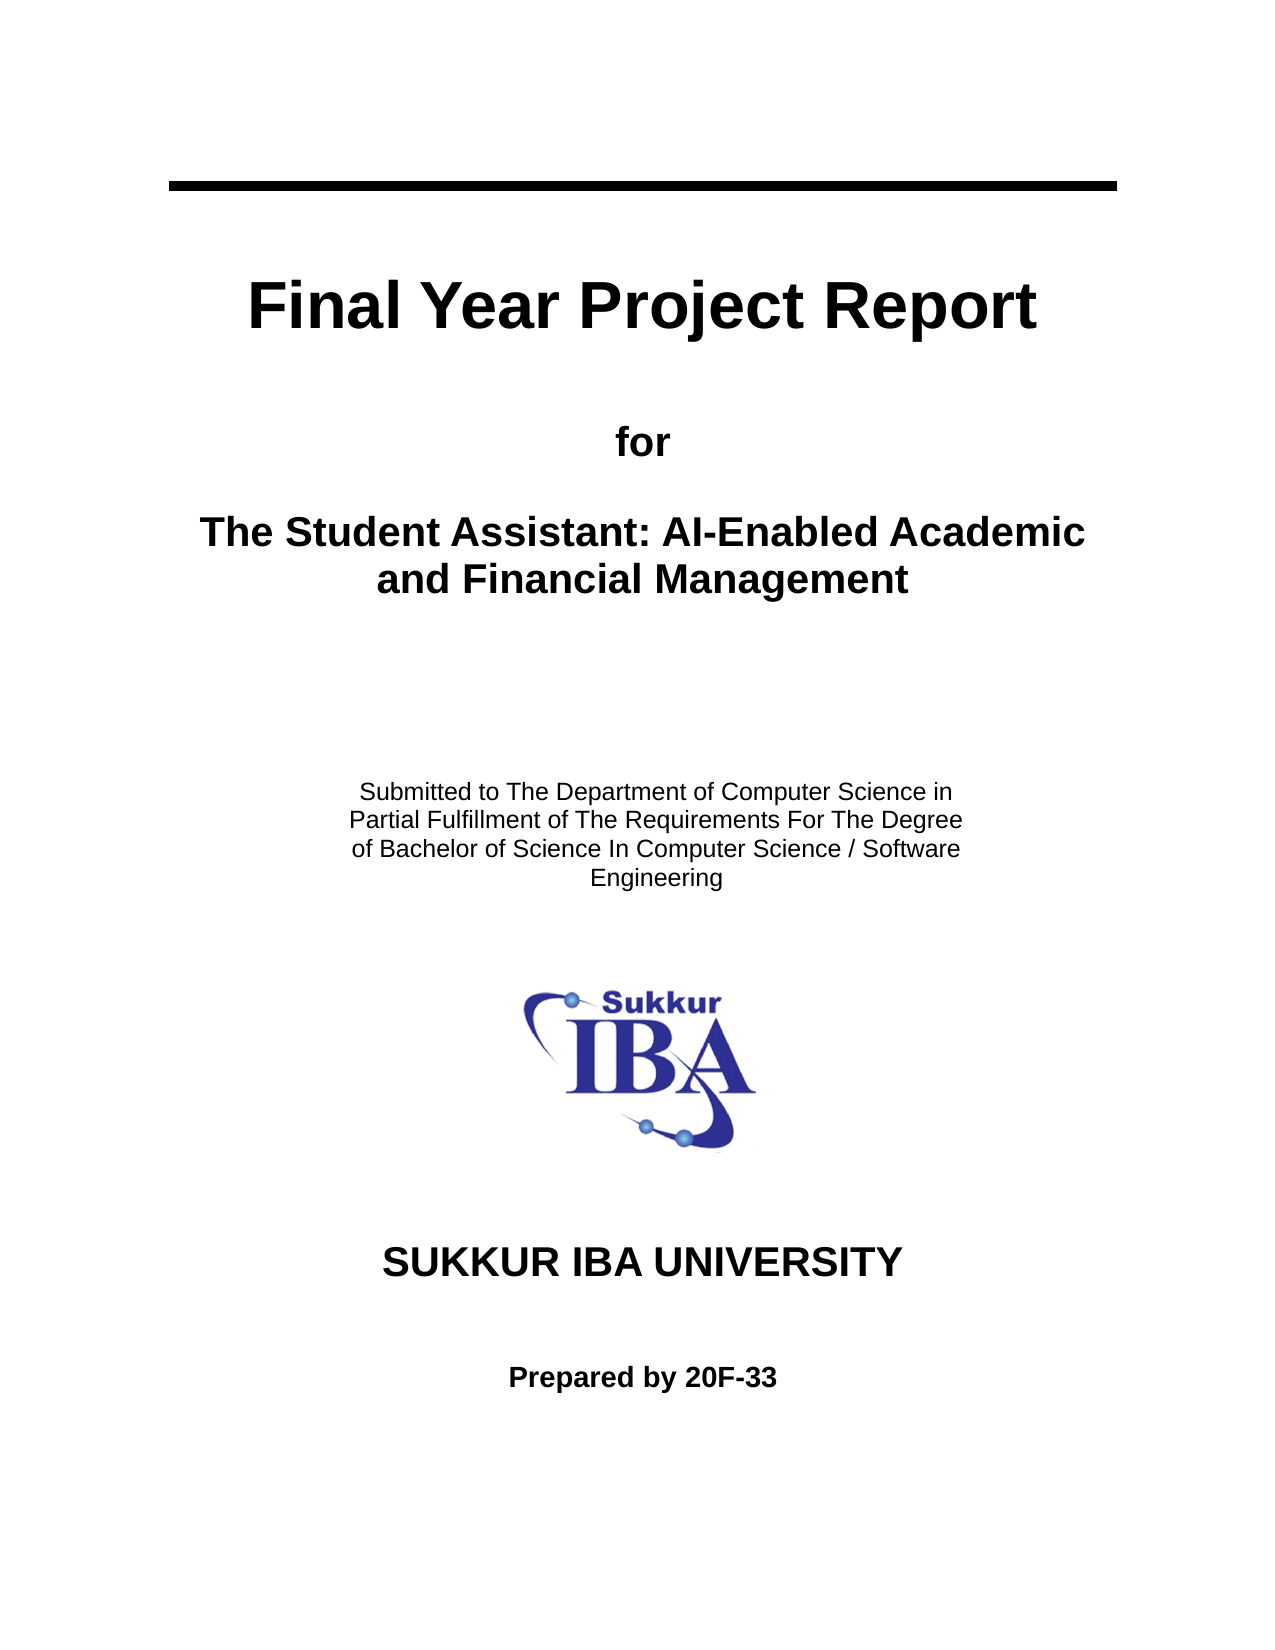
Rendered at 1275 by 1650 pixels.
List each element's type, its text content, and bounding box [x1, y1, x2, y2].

picture [519, 966, 766, 1162]
title for [169, 417, 1117, 465]
title Final Year Project Report [169, 266, 1117, 342]
text SUKKUR IBA UNIVERSITY [169, 1237, 1117, 1285]
title Submitted to The Department of Computer Science in Partial Fulfillment of The Requirements For The Degree of Bachelor of Science In Computer Science / Software Engineering [344, 777, 969, 892]
title The Student Assistant: AI-Enabled Academic and Financial Management [169, 507, 1117, 603]
text Prepared by 20F-33 [169, 1360, 1117, 1393]
